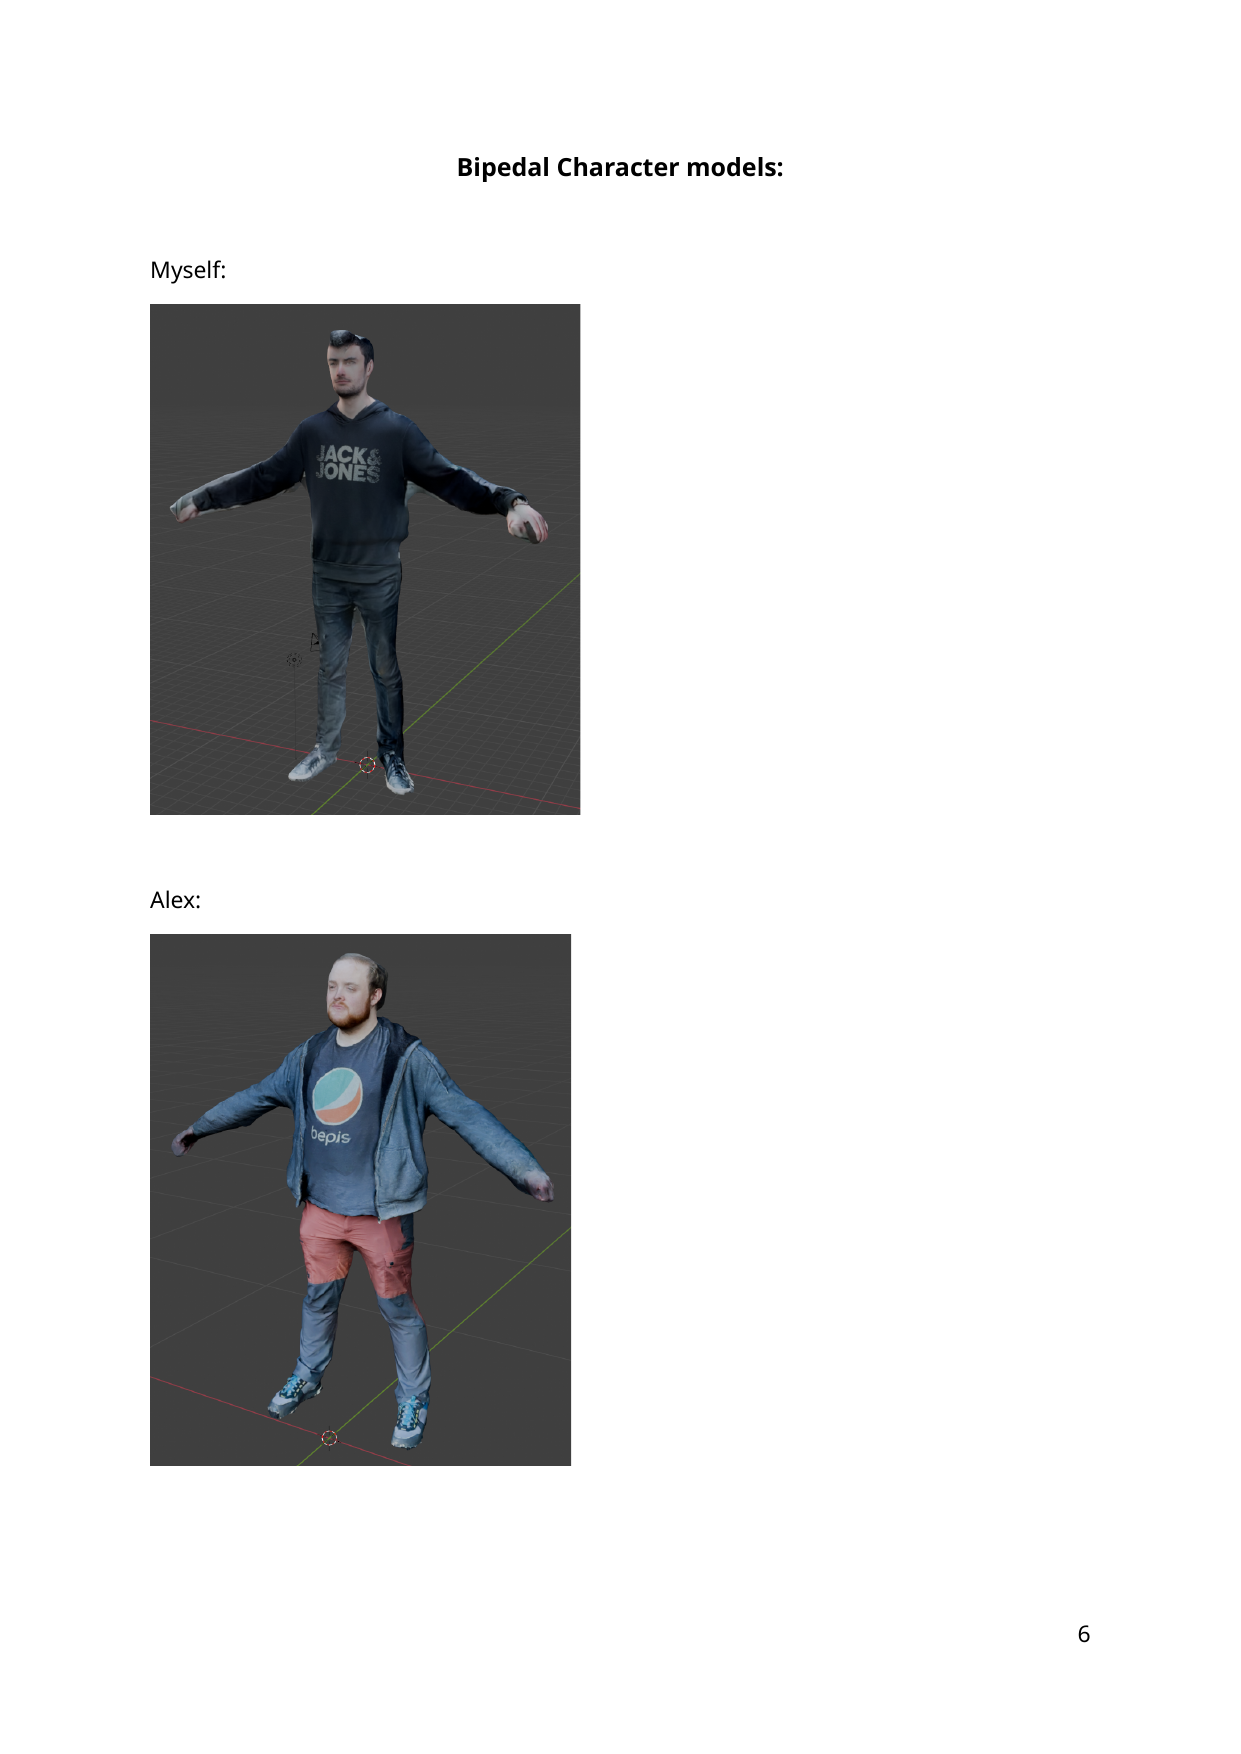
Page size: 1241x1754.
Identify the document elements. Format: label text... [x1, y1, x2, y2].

text Bipedal Character models: [150, 150, 1090, 184]
text Alex: [150, 884, 1090, 915]
text Myself: [150, 254, 1090, 285]
picture [150, 934, 572, 1466]
picture [150, 304, 581, 815]
